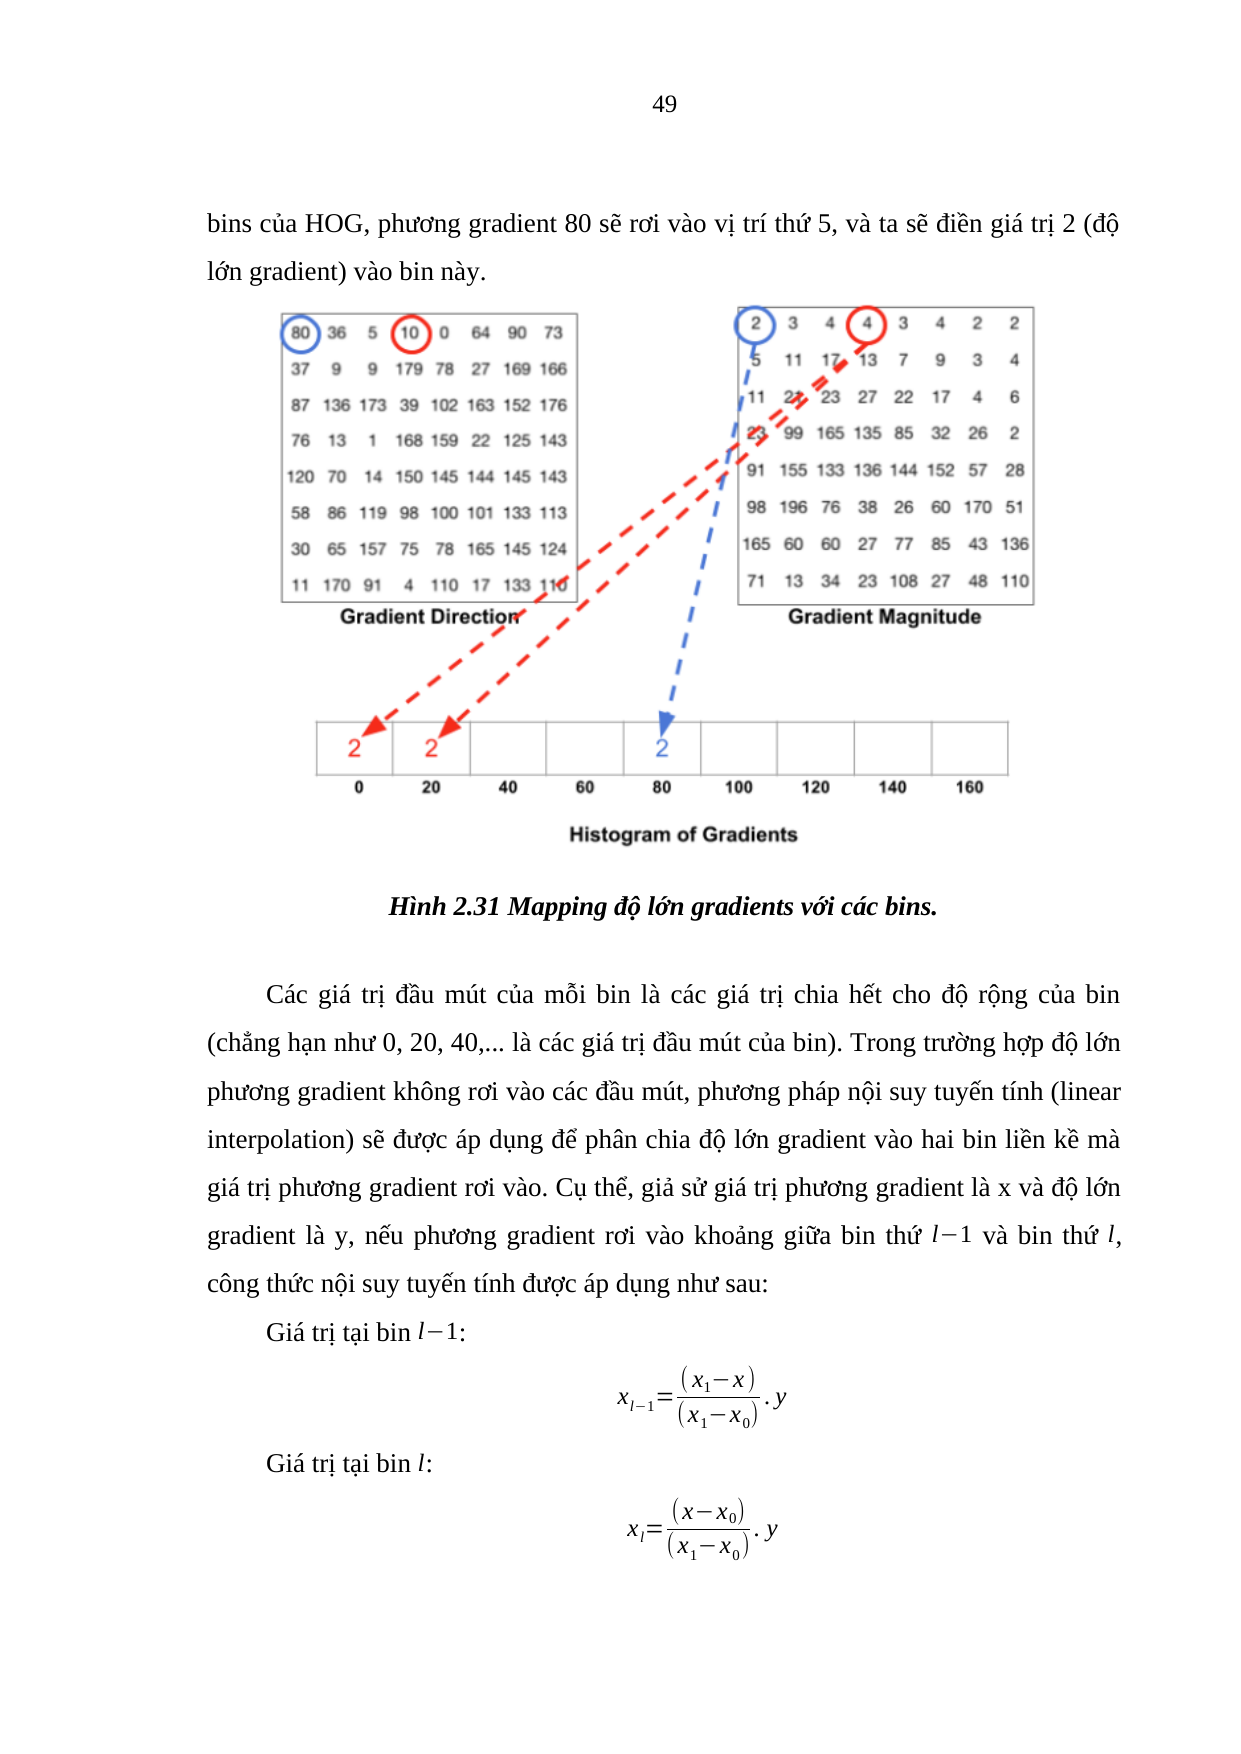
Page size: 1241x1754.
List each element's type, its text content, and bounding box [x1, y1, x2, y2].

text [207, 207, 1122, 286]
text Các giá trị đầu mút của mỗi bin là các giá trị chia hết cho độ rộng của bin (chẳng hạn như 0, 20, 40,... là các giá trị đầu mút của bin). Trong trường hợp độ lớn phương gradient không rơi vào các đầu mút, phương pháp nội suy tuyến tính (linear interpolation) sẽ được áp dụng để phân chia độ lớn gradient vào hai bin liền kề mà giá trị phương gradient rơi vào. Cụ thể, giả sử giá trị phương gradient là x và độ lớn gradient là y, nếu phương gradient rơi vào khoảng giữa bin thứ và bin thứ , công thức nội suy tuyến tính được áp dụng như sau: [207, 978, 1122, 1299]
picture [270, 303, 1059, 862]
text Giá trị tại bin : [207, 1316, 1122, 1347]
text Giá trị tại bin : [207, 1447, 1122, 1478]
text Hình 2.31 Mapping độ lớn gradients với các bins. [207, 890, 1122, 921]
